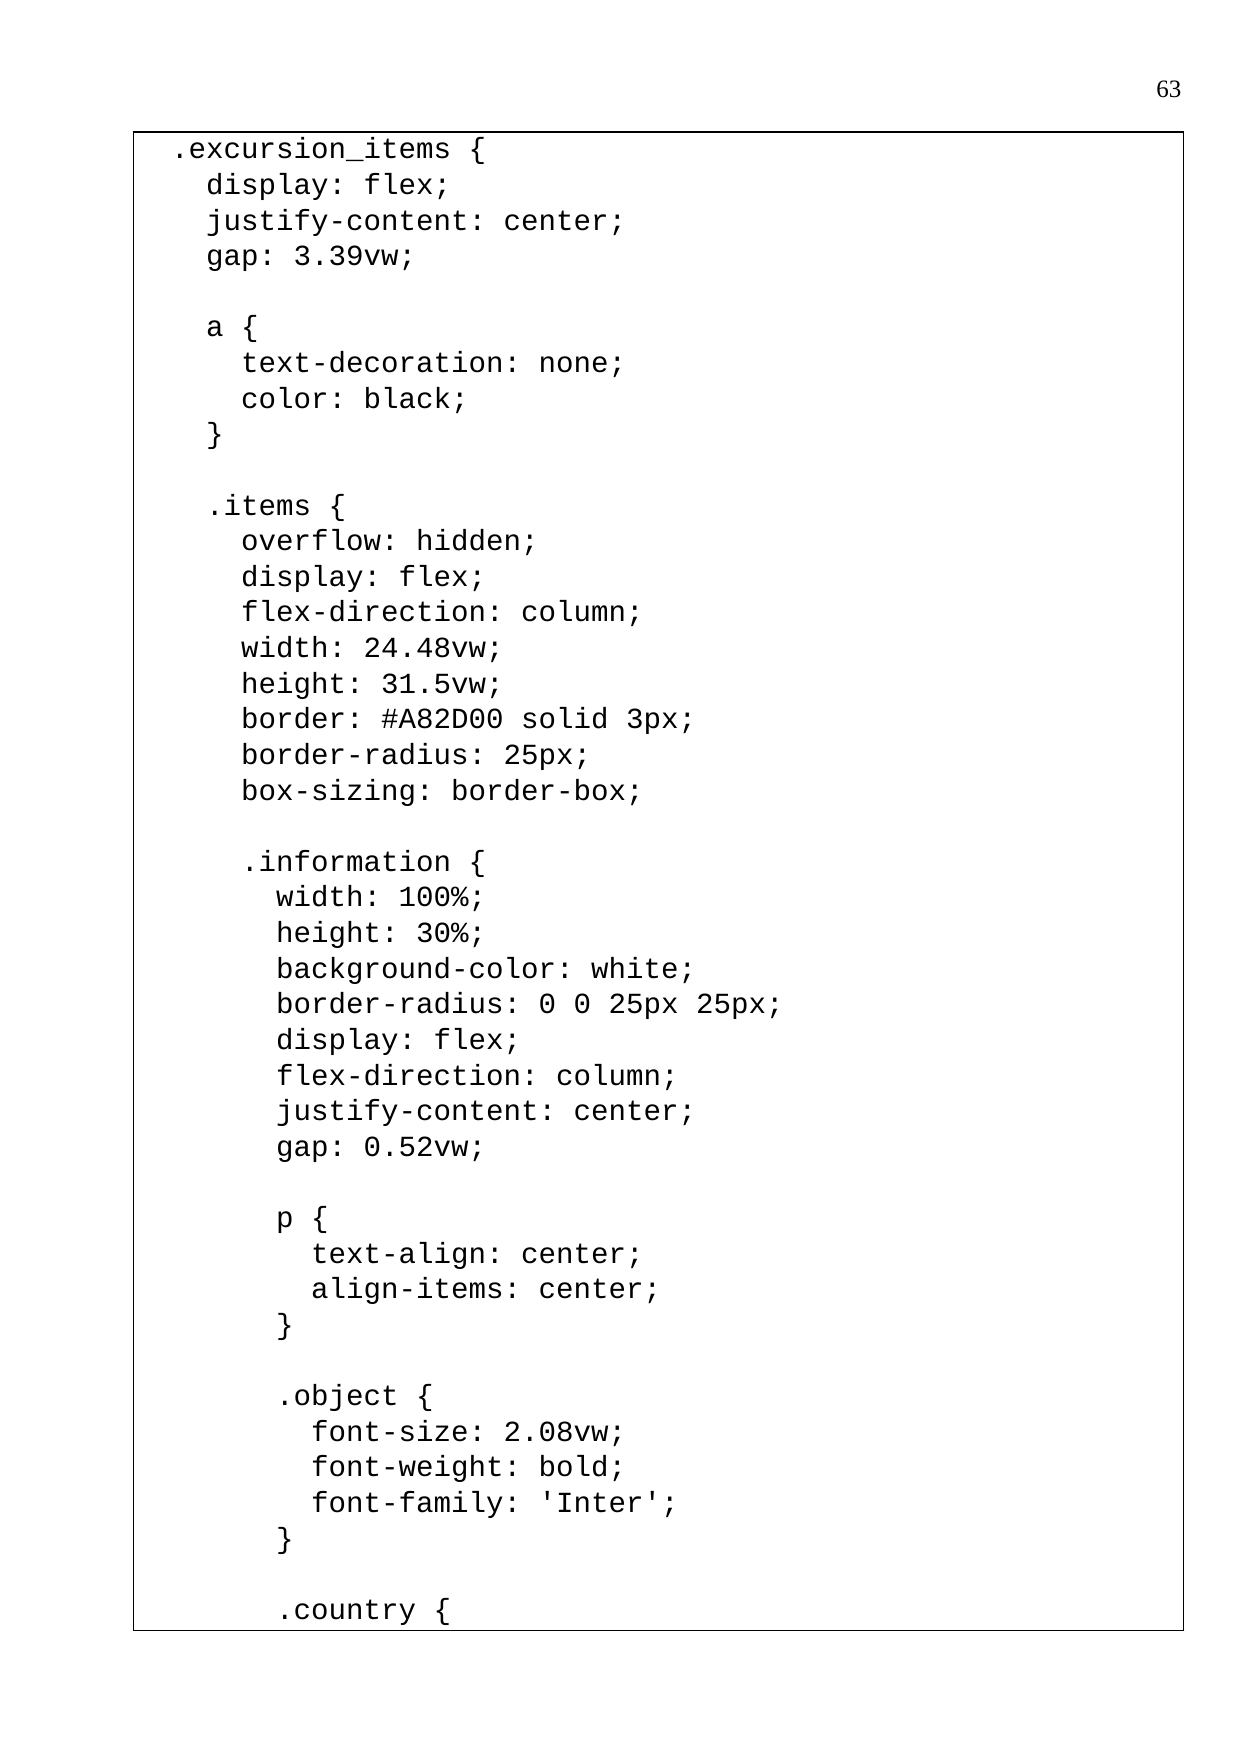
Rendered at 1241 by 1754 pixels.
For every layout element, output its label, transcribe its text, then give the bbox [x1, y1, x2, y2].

text width: 24.48vw; [134, 630, 1183, 666]
text text-align: center; [134, 1236, 1183, 1271]
text gap: 0.52vw; [134, 1129, 1183, 1165]
text p { [134, 1200, 1183, 1236]
text display: flex; [134, 559, 1183, 594]
text display: flex; [134, 167, 1183, 203]
text font-family: 'Inter'; [134, 1485, 1183, 1521]
text flex-direction: column; [134, 1058, 1183, 1093]
text align-items: center; [134, 1271, 1183, 1307]
text .сountry { [134, 1592, 1183, 1630]
text border: #A82D00 solid 3px; [134, 701, 1183, 737]
text } [134, 416, 1183, 452]
text gap: 3.39vw; [134, 238, 1183, 274]
text height: 31.5vw; [134, 666, 1183, 701]
text flex-direction: column; [134, 594, 1183, 630]
text color: black; [134, 381, 1183, 416]
text height: 30%; [134, 915, 1183, 951]
text .information { [134, 844, 1183, 879]
text width: 100%; [134, 879, 1183, 915]
text .excursion_items { [134, 133, 1183, 167]
text display: flex; [134, 1022, 1183, 1058]
text } [134, 1307, 1183, 1343]
text font-size: 2.08vw; [134, 1414, 1183, 1449]
text .items { [134, 488, 1183, 523]
text .object { [134, 1378, 1183, 1414]
text border-radius: 0 0 25px 25px; [134, 986, 1183, 1022]
text a { [134, 309, 1183, 345]
text font-weight: bold; [134, 1449, 1183, 1485]
text box-sizing: border-box; [134, 773, 1183, 809]
text border-radius: 25px; [134, 737, 1183, 773]
text justify-content: center; [134, 203, 1183, 238]
text background-color: white; [134, 951, 1183, 986]
text text-decoration: none; [134, 345, 1183, 381]
text } [134, 1521, 1183, 1557]
text justify-content: center; [134, 1093, 1183, 1129]
text overflow: hidden; [134, 523, 1183, 559]
